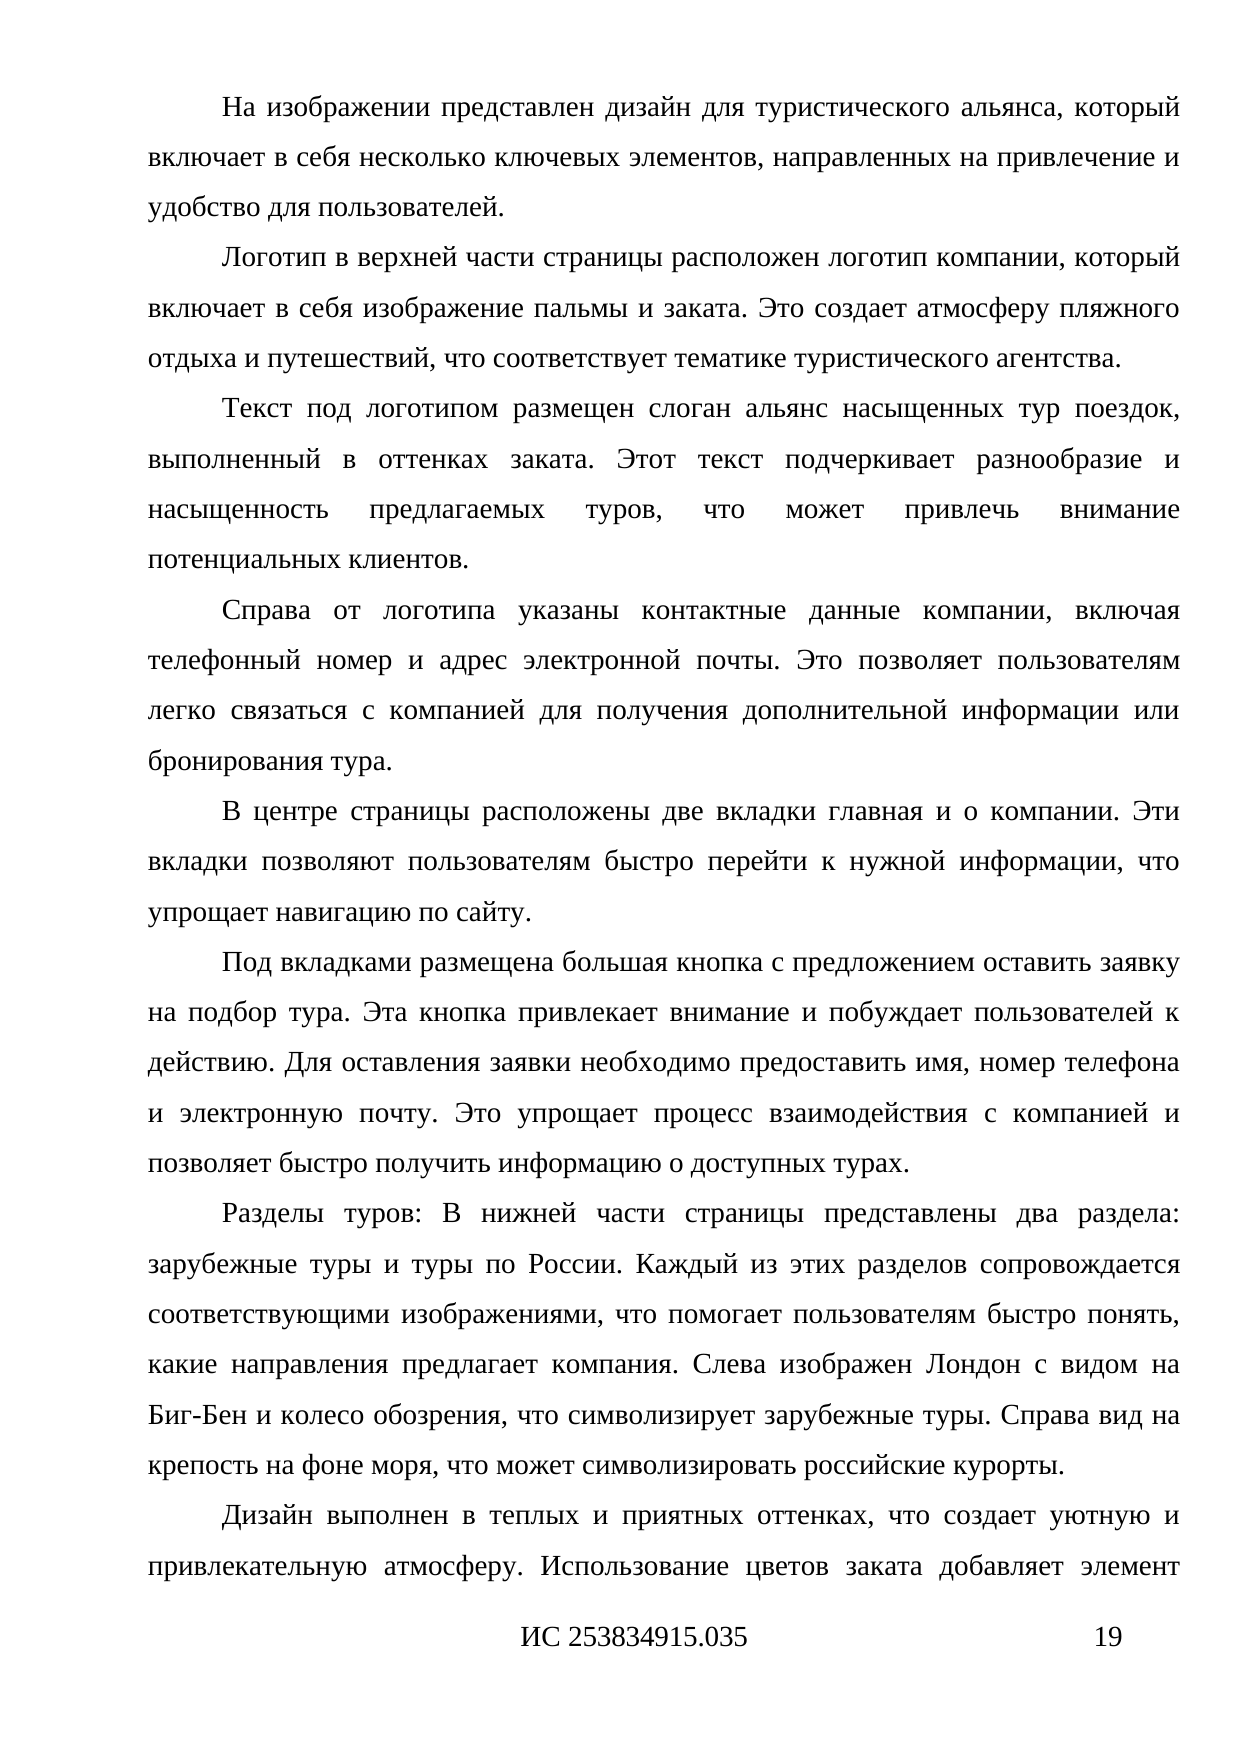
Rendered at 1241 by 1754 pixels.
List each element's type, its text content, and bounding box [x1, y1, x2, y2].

text На изображении представлен дизайн для туристического альянса, который включает в себя несколько ключевых элементов, направленных на привлечение и удобство для пользователей. [148, 89, 1181, 223]
text Под вкладками размещена большая кнопка с предложением оставить заявку на подбор тура. Эта кнопка привлекает внимание и побуждает пользователей к действию. Для оставления заявки необходимо предоставить имя, номер телефона и электронную почту. Это упрощает процесс взаимодействия с компанией и позволяет быстро получить информацию о доступных турах. [148, 944, 1181, 1179]
text Логотип в верхней части страницы расположен логотип компании, который включает в себя изображение пальмы и заката. Это создает атмосферу пляжного отдыха и путешествий, что соответствует тематике туристического агентства. [148, 239, 1181, 374]
text Разделы туров: В нижней части страницы представлены два раздела: зарубежные туры и туры по России. Каждый из этих разделов сопровождается соответствующими изображениями, что помогает пользователям быстро понять, какие направления предлагает компания. Слева изображен Лондон с видом на Биг-Бен и колесо обозрения, что символизирует зарубежные туры. Справа вид на крепость на фоне моря, что может символизировать российские курорты. [148, 1196, 1181, 1481]
text Справа от логотипа указаны контактные данные компании, включая телефонный номер и адрес электронной почты. Это позволяет пользователям легко связаться с компанией для получения дополнительной информации или бронирования тура. [148, 592, 1181, 776]
text Текст под логотипом размещен слоган альянс насыщенных тур поездок, выполненный в оттенках заката. Этот текст подчеркивает разнообразие и насыщенность предлагаемых туров, что может привлечь внимание потенциальных клиентов. [148, 391, 1181, 575]
text В центре страницы расположены две вкладки главная и о компании. Эти вкладки позволяют пользователям быстро перейти к нужной информации, что упрощает навигацию по сайту. [148, 793, 1181, 927]
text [148, 1497, 1181, 1581]
